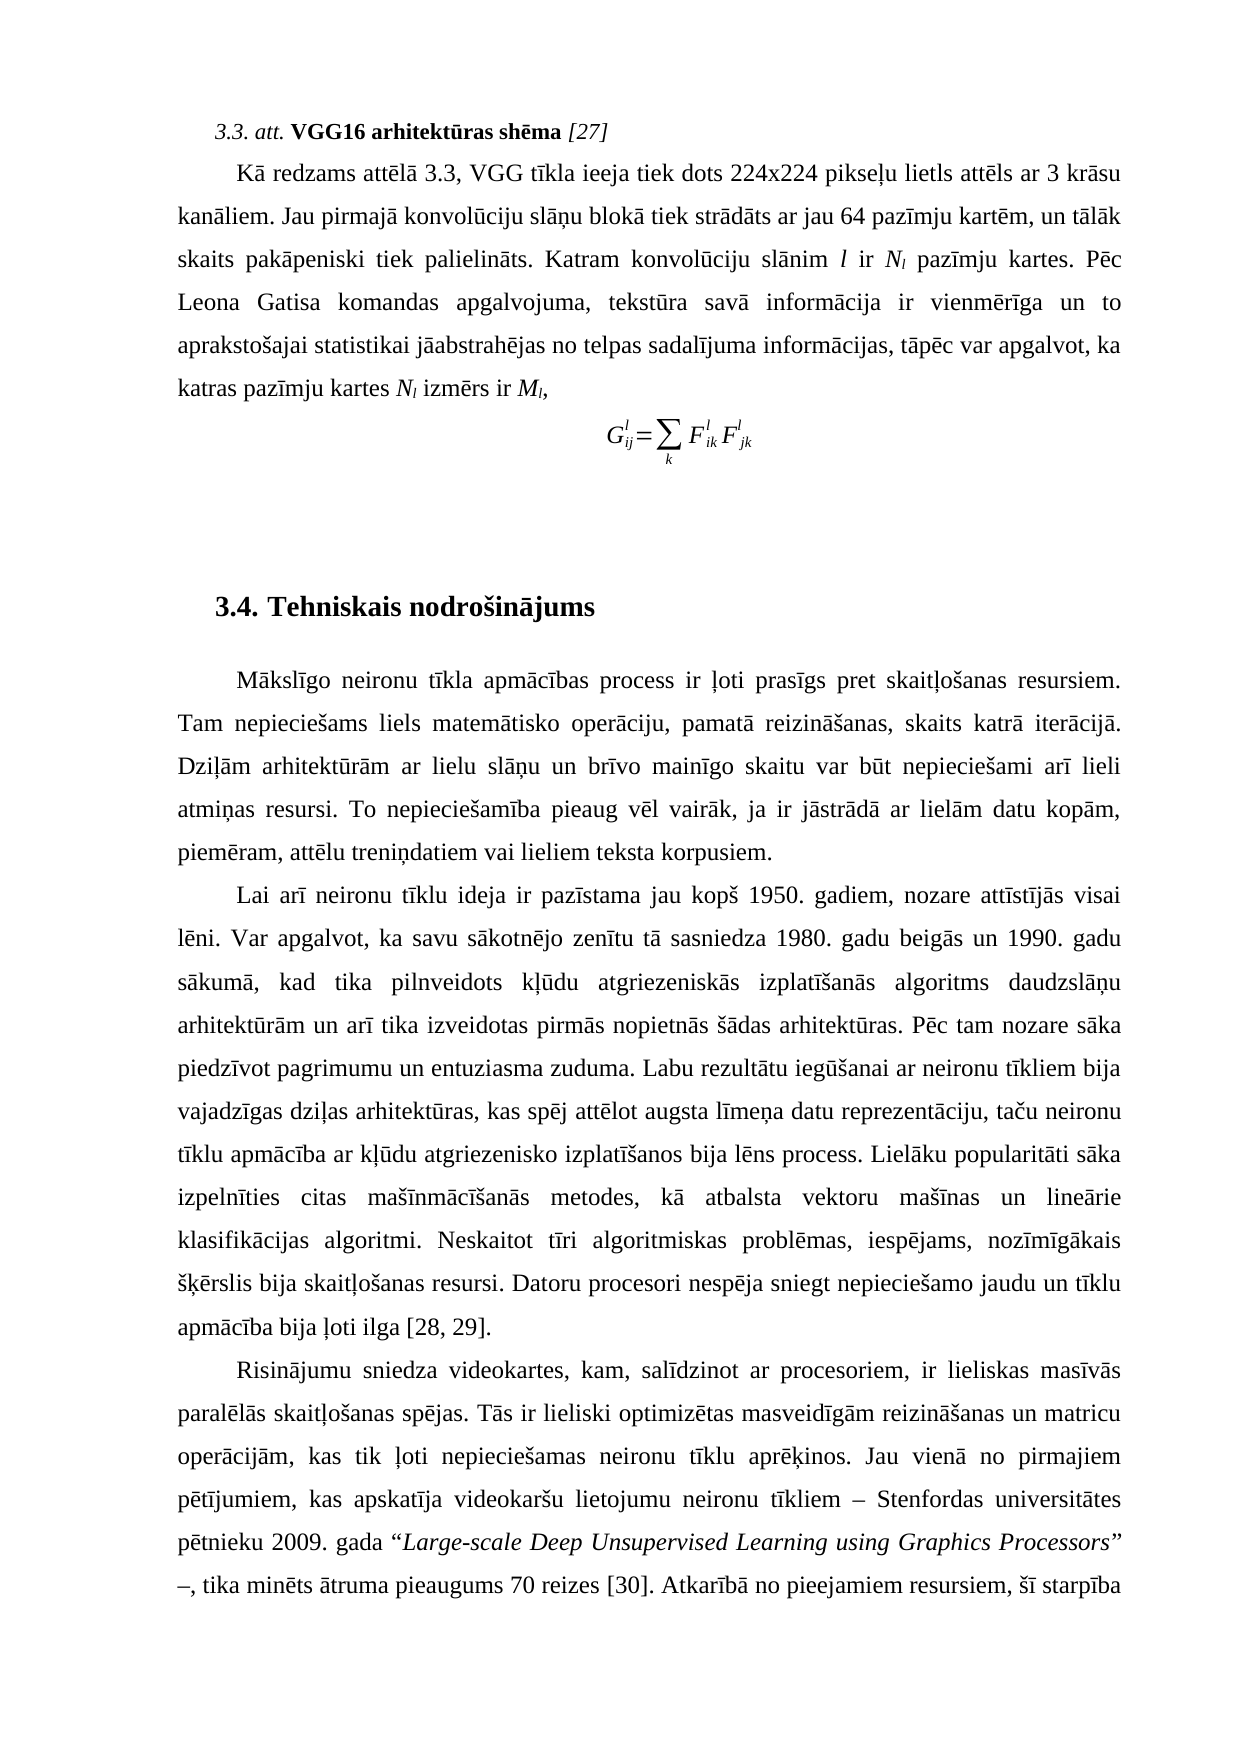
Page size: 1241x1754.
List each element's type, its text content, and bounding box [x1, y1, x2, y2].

text 3.3. att. VGG16 arhitektūras shēma [215, 118, 1122, 144]
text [177, 1355, 1122, 1599]
subtitle Tehniskais nodrošinājums [215, 589, 1122, 623]
text Mākslīgo neironu tīkla apmācības process ir ļoti prasīgs pret skaitļošanas resursiem. Tam nepieciešams liels matemātisko operāciju, pamatā reizināšanas, skaits katrā iterācijā. Dziļām arhitektūrām ar lielu slāņu un brīvo mainīgo skaitu var būt nepieciešami arī lieli atmiņas resursi. To nepieciešamība pieaug vēl vairāk, ja ir jāstrādā ar lielām datu kopām, piemēram, attēlu treniņdatiem vai lieliem teksta korpusiem. [177, 665, 1122, 866]
text Lai arī neironu tīklu ideja ir pazīstama jau kopš 1950. gadiem, nozare attīstījās visai lēni. Var apgalvot, ka savu sākotnējo zenītu tā sasniedza 1980. gadu beigās un 1990. gadu sākumā, kad tika pilnveidots kļūdu atgriezeniskās izplatīšanās algoritms daudzslāņu arhitektūrām un arī tika izveidotas pirmās nopietnās šādas arhitektūras. Pēc tam nozare sāka piedzīvot pagrimumu un entuziasma zuduma. Labu rezultātu iegūšanai ar neironu tīkliem bija vajadzīgas dziļas arhitektūras, kas spēj attēlot augsta līmeņa datu reprezentāciju, taču neironu tīklu apmācība ar kļūdu atgriezenisko izplatīšanos bija lēns process. Lielāku popularitāti sāka izpelnīties citas mašīnmācīšanās metodes, kā atbalsta vektoru mašīnas un lineārie klasifikācijas algoritmi. Neskaitot tīri algoritmiskas problēmas, iespējams, nozīmīgākais šķērslis bija skaitļošanas resursi. Datoru procesori nespēja sniegt nepieciešamo jaudu un tīklu apmācība bija ļoti ilga . [177, 880, 1122, 1340]
text Kā redzams attēlā 3.3, VGG tīkla ieeja tiek dots 224x224 pikseļu lietls attēls ar 3 krāsu kanāliem. Jau pirmajā konvolūciju slāņu blokā tiek strādāts ar jau 64 pazīmju kartēm, un tālāk skaits pakāpeniski tiek palielināts. Katram konvolūciju slānim l ir Nl pazīmju kartes. Pēc Leona Gatisa komandas apgalvojuma, tekstūra savā informācija ir vienmērīga un to aprakstošajai statistikai jāabstrahējas no telpas sadalījuma informācijas, tāpēc var apgalvot, ka katras pazīmju kartes Nl izmērs ir Ml, [177, 158, 1122, 402]
